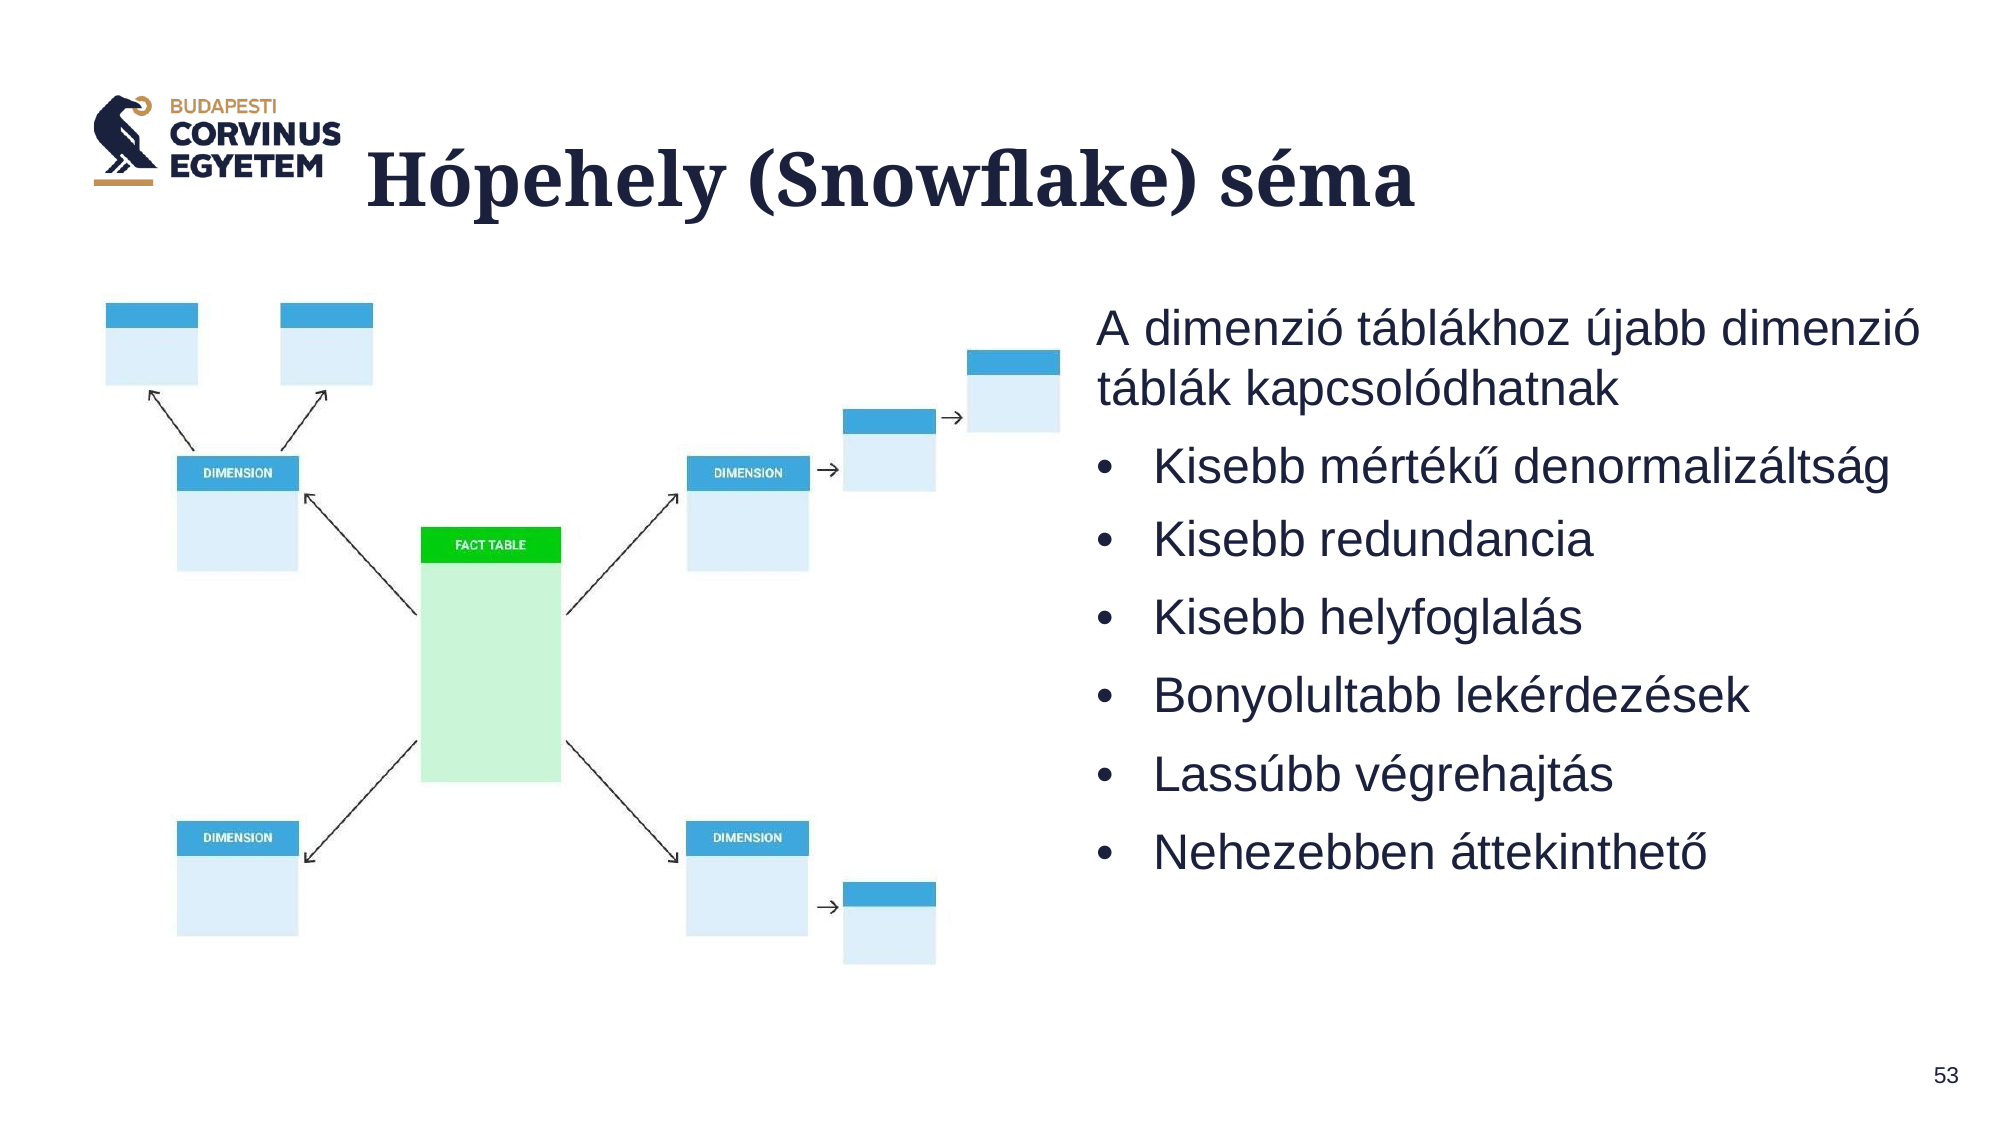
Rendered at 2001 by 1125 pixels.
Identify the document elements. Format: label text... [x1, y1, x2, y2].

list Lassúbb végrehajtás [1062, 744, 1972, 802]
picture [101, 293, 1062, 966]
subtitle Hópehely (Snowflake) séma [366, 126, 1972, 228]
text A dimenzió táblákhoz újabb dimenzió táblák kapcsolódhatnak [1062, 299, 1972, 416]
picture [93, 95, 341, 186]
list Bonyolultabb lekérdezések [1062, 666, 1972, 723]
list Nehezebben áttekinthető [1062, 823, 1972, 880]
list Kisebb redundancia [1062, 509, 1972, 567]
list Kisebb helyfoglalás [1062, 588, 1972, 645]
list Kisebb mértékű denormalizáltság [1062, 437, 1972, 494]
